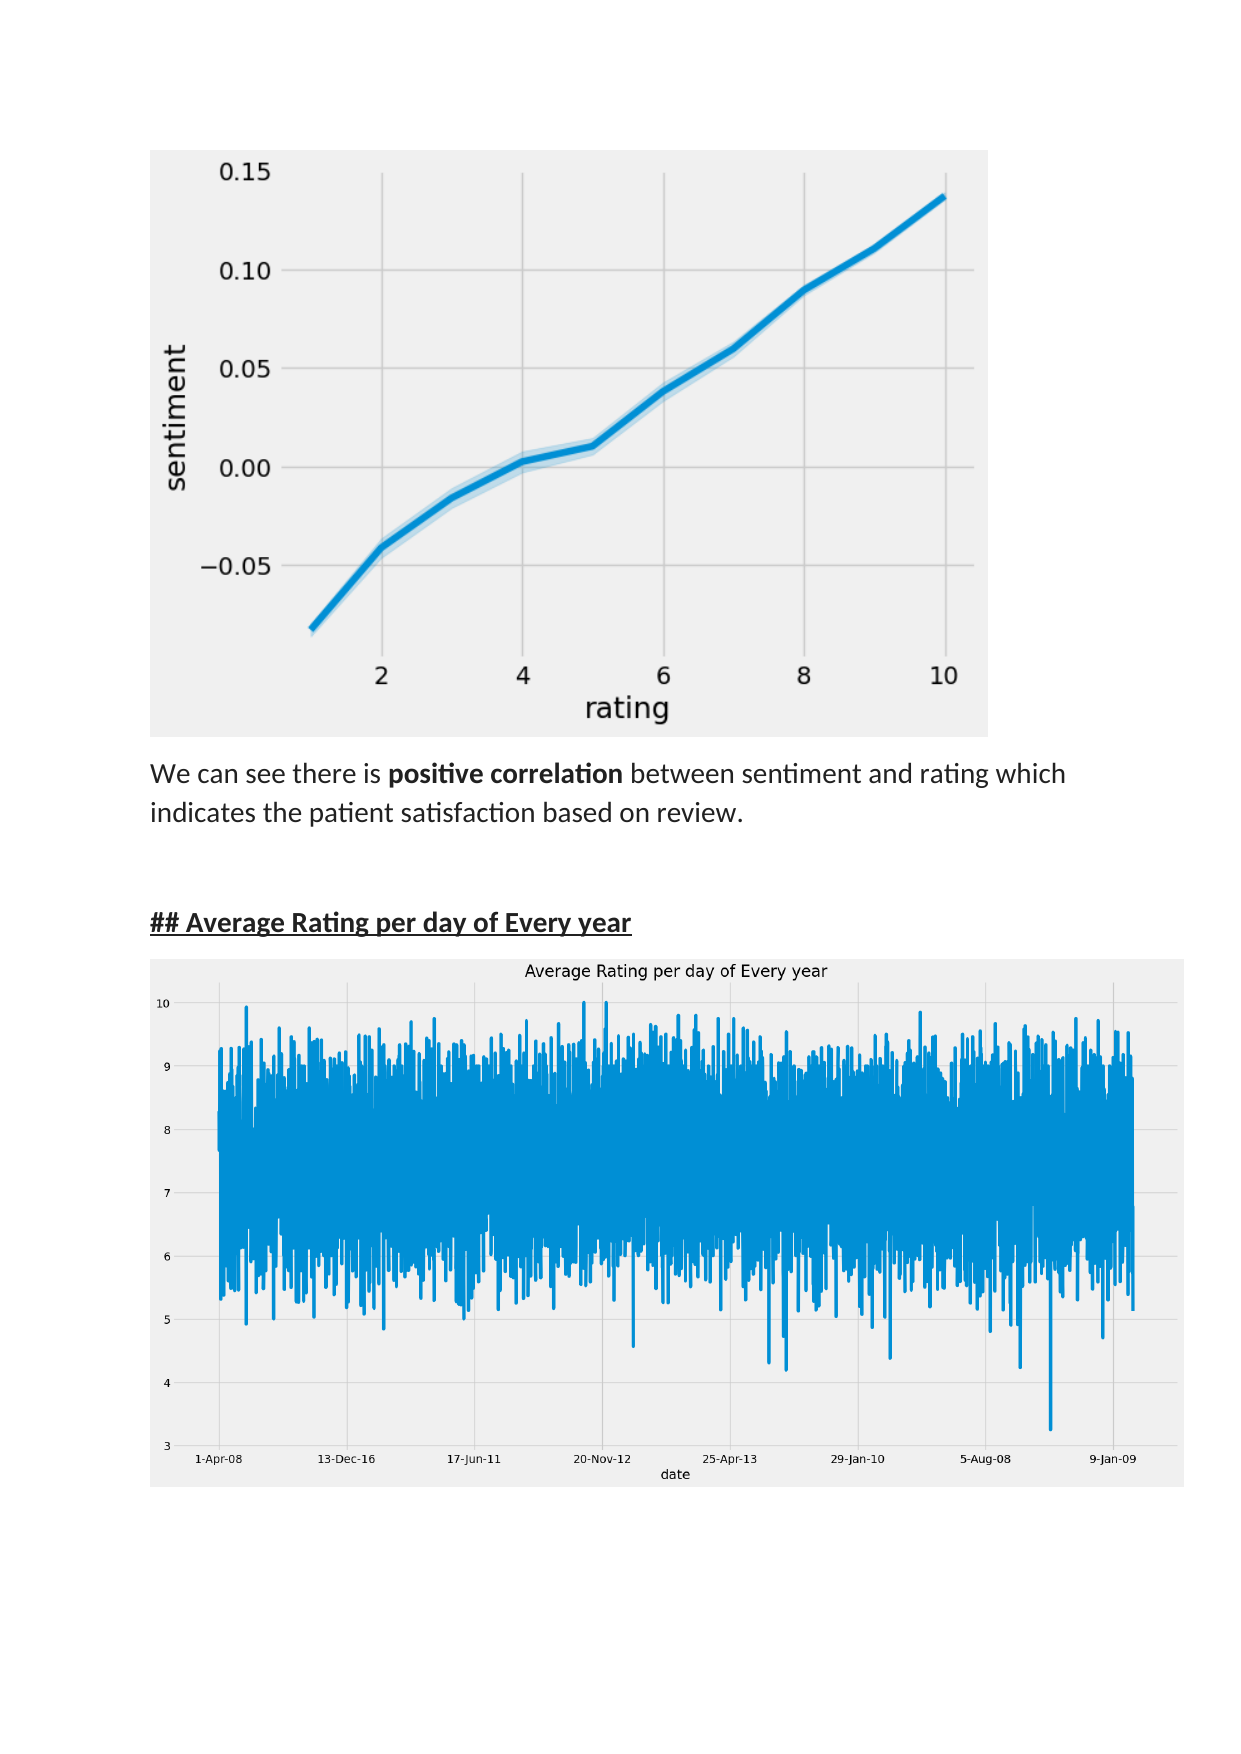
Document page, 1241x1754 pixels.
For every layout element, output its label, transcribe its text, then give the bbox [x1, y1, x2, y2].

picture [150, 150, 988, 737]
text ## Average Rating per day of Every year [150, 904, 1090, 939]
picture [150, 959, 1184, 1487]
text We can see there is positive correlation between sentiment and rating which indicates the patient satisfaction based on review. [150, 755, 1090, 829]
